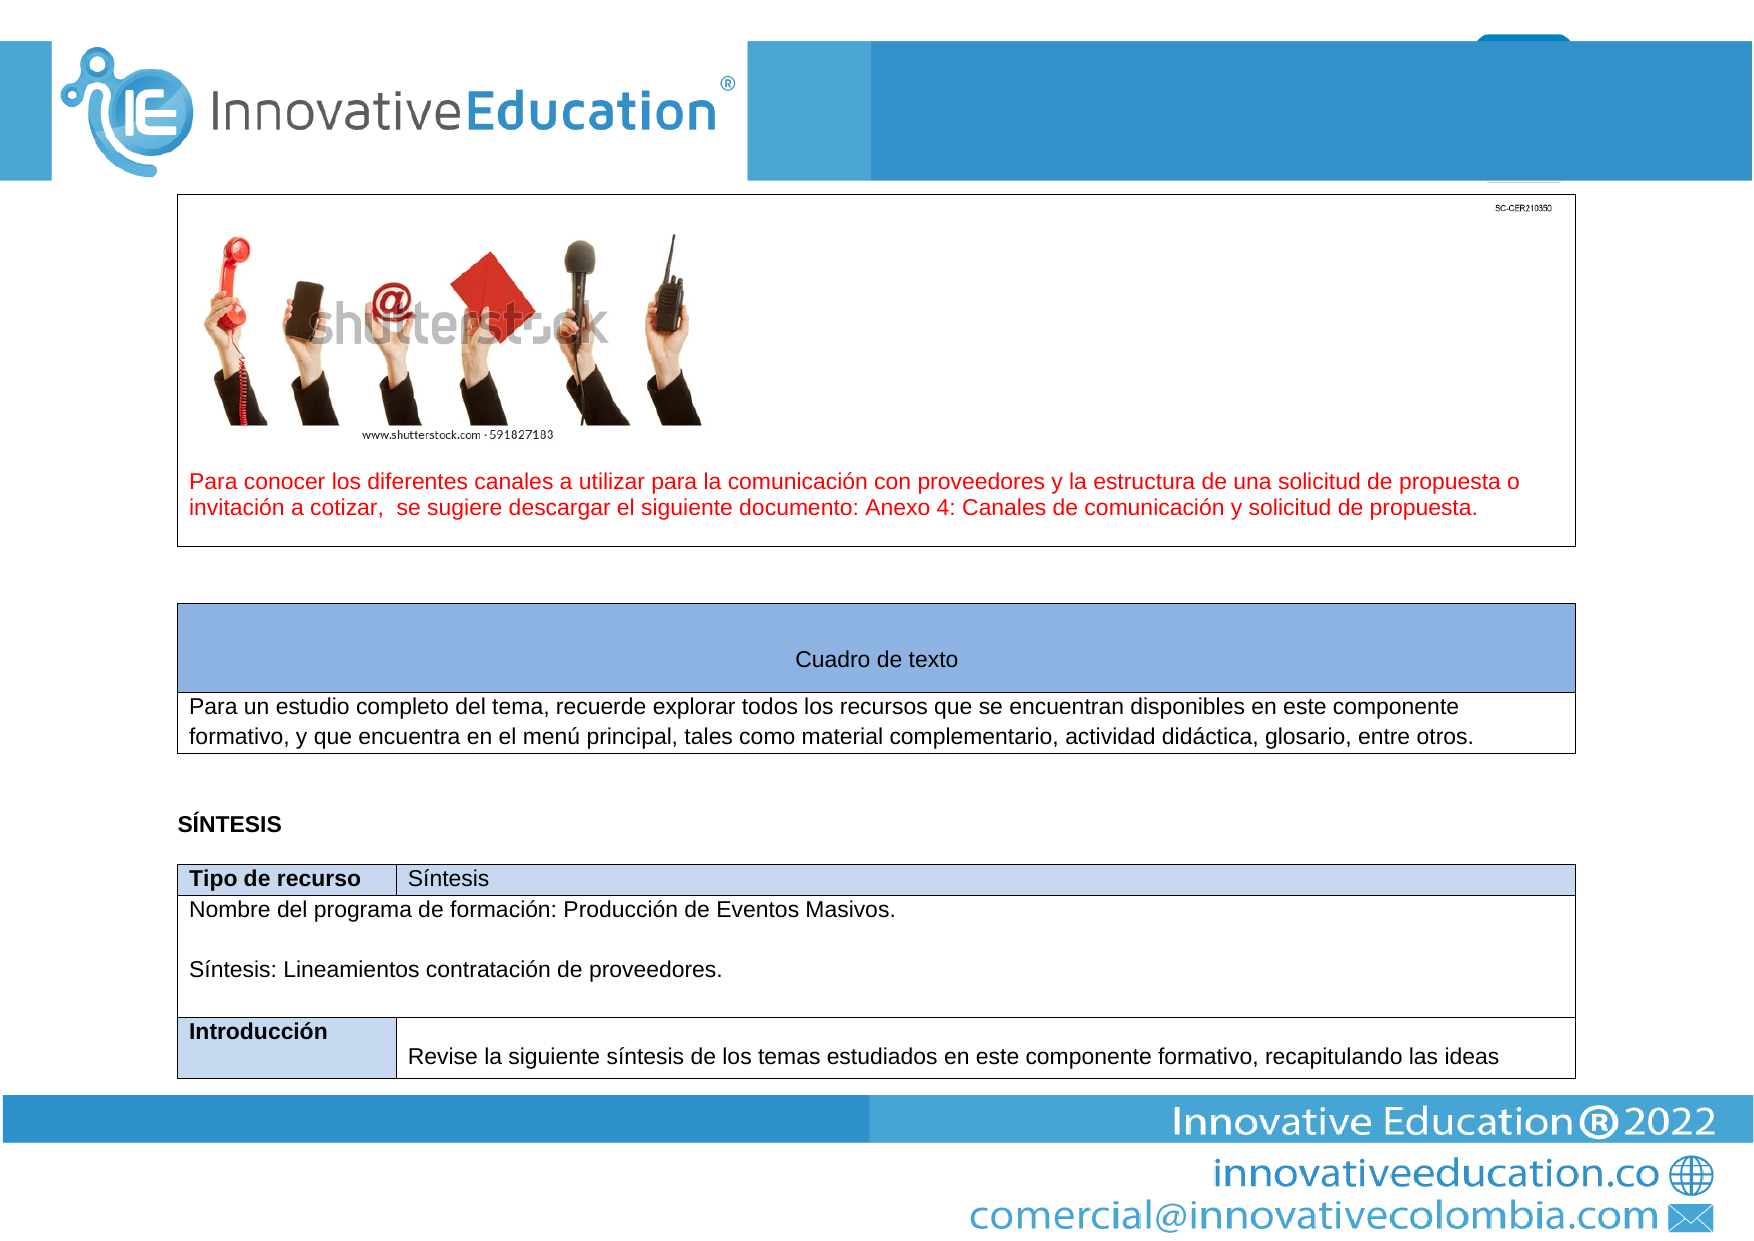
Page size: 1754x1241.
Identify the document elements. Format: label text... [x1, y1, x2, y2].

table_cell Introducción [178, 1018, 396, 1078]
table_cell Para un estudio completo del tema, recuerde explorar todos los recursos que se encuentran disponibles en este componente formativo, y que encuentra en el menú principal, tales como material complementario, actividad didáctica, glosario, entre otros. [178, 693, 1575, 753]
picture [188, 219, 727, 443]
table_cell Revise la siguiente síntesis de los temas estudiados en este componente formativo, recapitulando las ideas principales de los temas desarrollados. [397, 1018, 1575, 1078]
table_header Síntesis [397, 865, 1575, 895]
text SÍNTESIS [177, 811, 1577, 837]
table_header Tipo de recurso [178, 865, 396, 895]
picture [2, 1093, 1754, 1239]
table_header Cuadro de texto [178, 604, 1575, 692]
picture [0, 28, 1752, 194]
table_cell Nombre del programa de formación: Producción de Eventos Masivos. Síntesis: Lineamientos contratación de proveedores. [178, 896, 1575, 1017]
